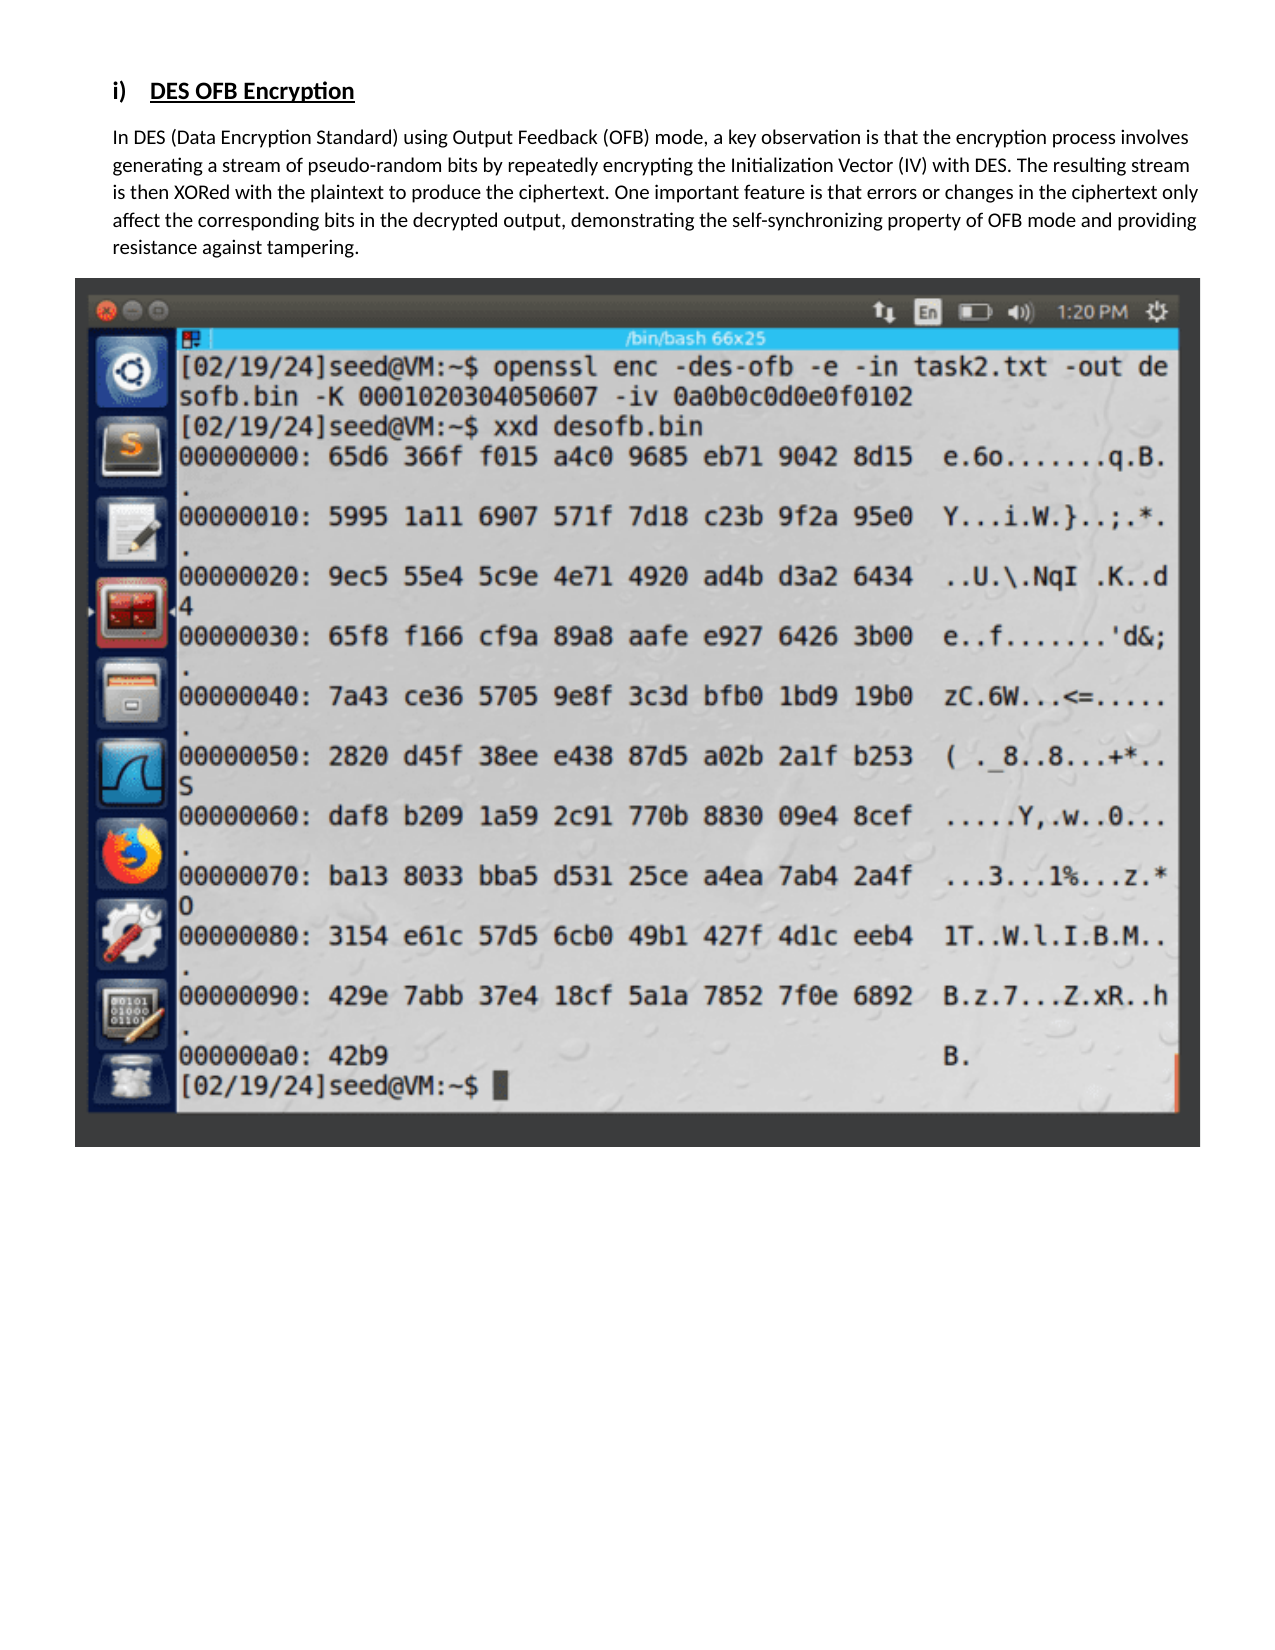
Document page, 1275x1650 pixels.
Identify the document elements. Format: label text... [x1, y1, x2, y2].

picture [75, 278, 1200, 1147]
text In DES (Data Encryption Standard) using Output Feedback (OFB) mode, a key observation is that the encryption process involves generating a stream of pseudo-random bits by repeatedly encrypting the Initialization Vector (IV) with DES. The resulting stream is then XORed with the plaintext to produce the ciphertext. One important feature is that errors or changes in the ciphertext only affect the corresponding bits in the decrypted output, demonstrating the self-synchronizing property of OFB mode and providing resistance against tampering. [112, 124, 1200, 259]
list DES OFB Encryption [112, 75, 1200, 106]
